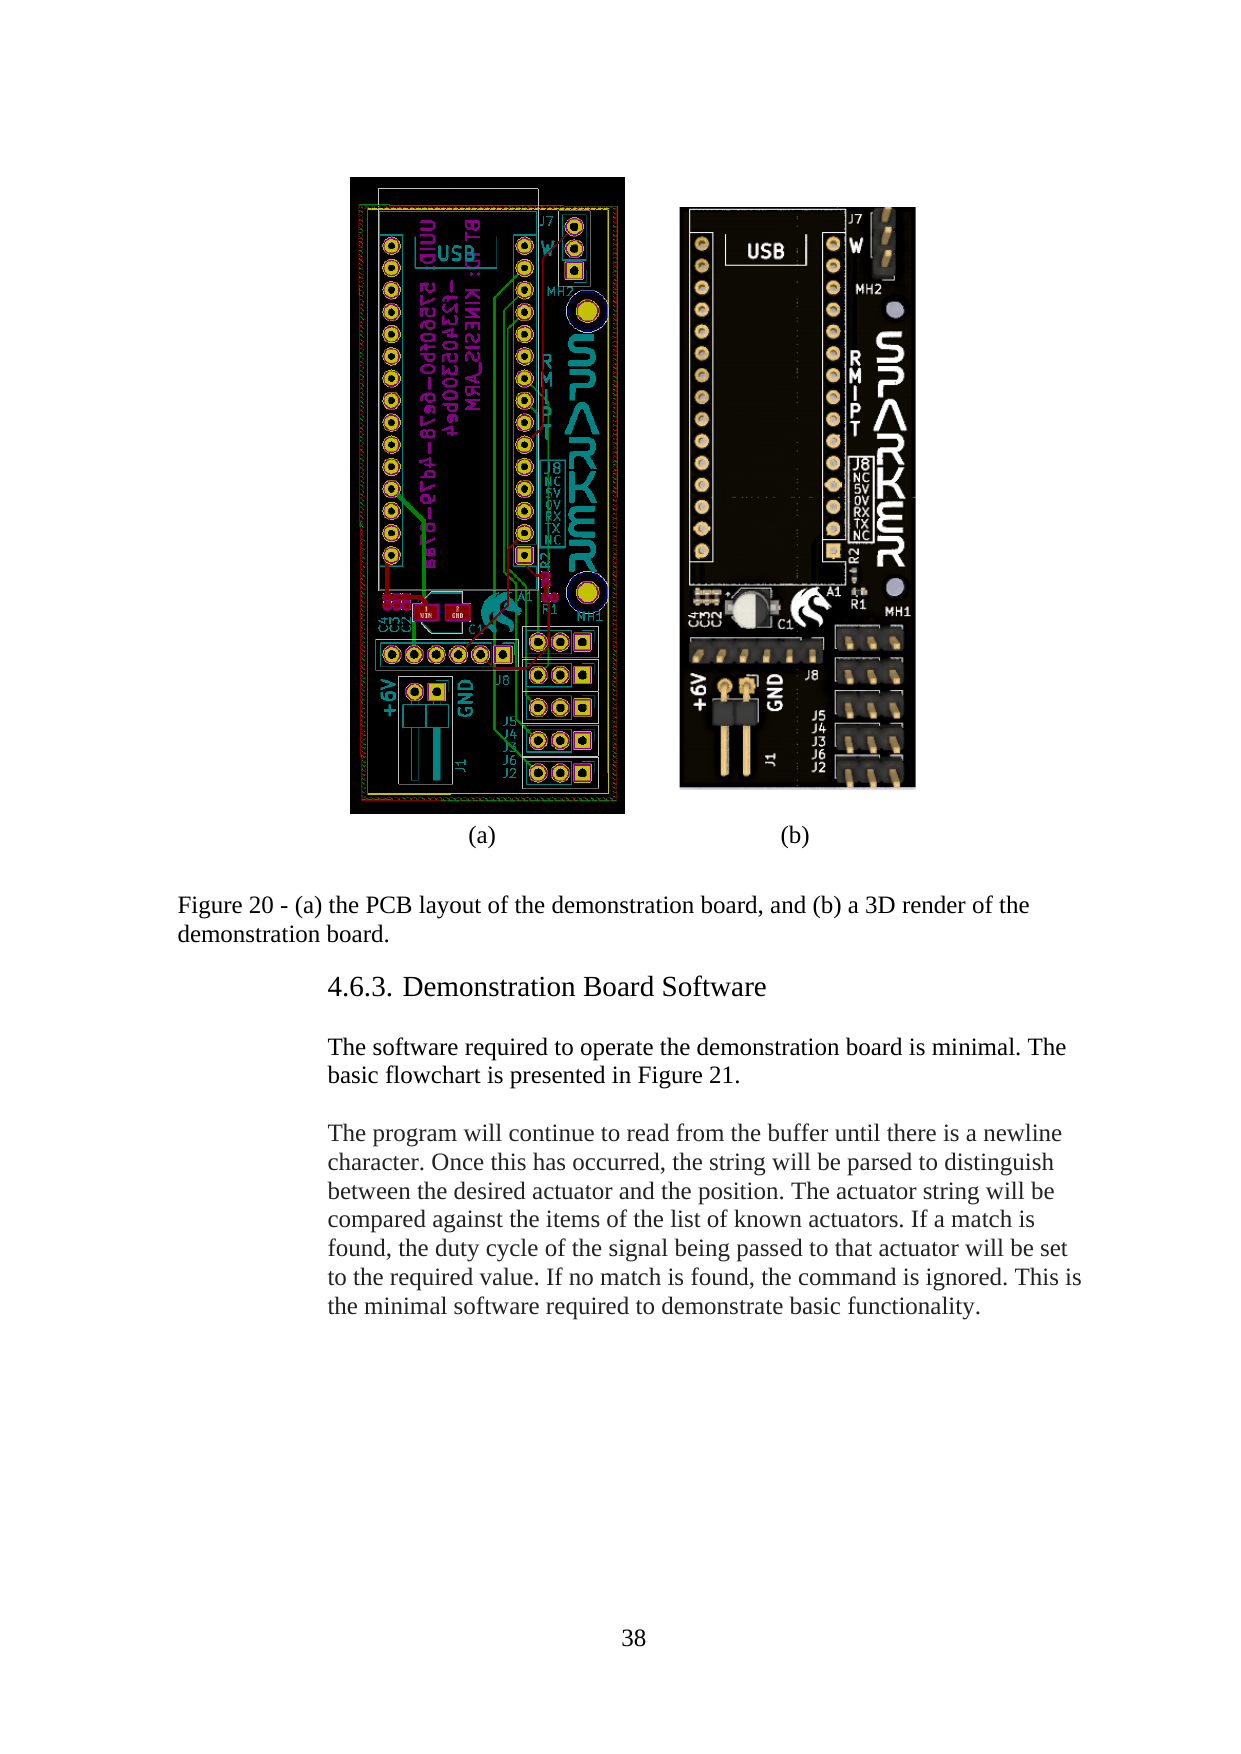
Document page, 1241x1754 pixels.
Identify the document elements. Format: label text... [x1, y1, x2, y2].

picture [679, 207, 916, 790]
text Figure 20 - (a) the PCB layout of the demonstration board, and (b) a 3D render of the demonstration board. [177, 891, 1090, 948]
text The program will continue to read from the buffer until there is a newline character. Once this has occurred, the string will be parsed to distinguish between the desired actuator and the position. The actuator string will be compared against the items of the list of known actuators. If a match is found, the duty cycle of the signal being passed to that actuator will be set to the required value. If no match is found, the command is ignored. This is the minimal software required to demonstrate basic functionality. [327, 1118, 1090, 1319]
text The software required to operate the demonstration board is minimal. The basic flowchart is presented in Figure 21. [327, 1032, 1090, 1089]
picture [350, 177, 625, 814]
subtitle Demonstration Board Software [327, 969, 1090, 1002]
